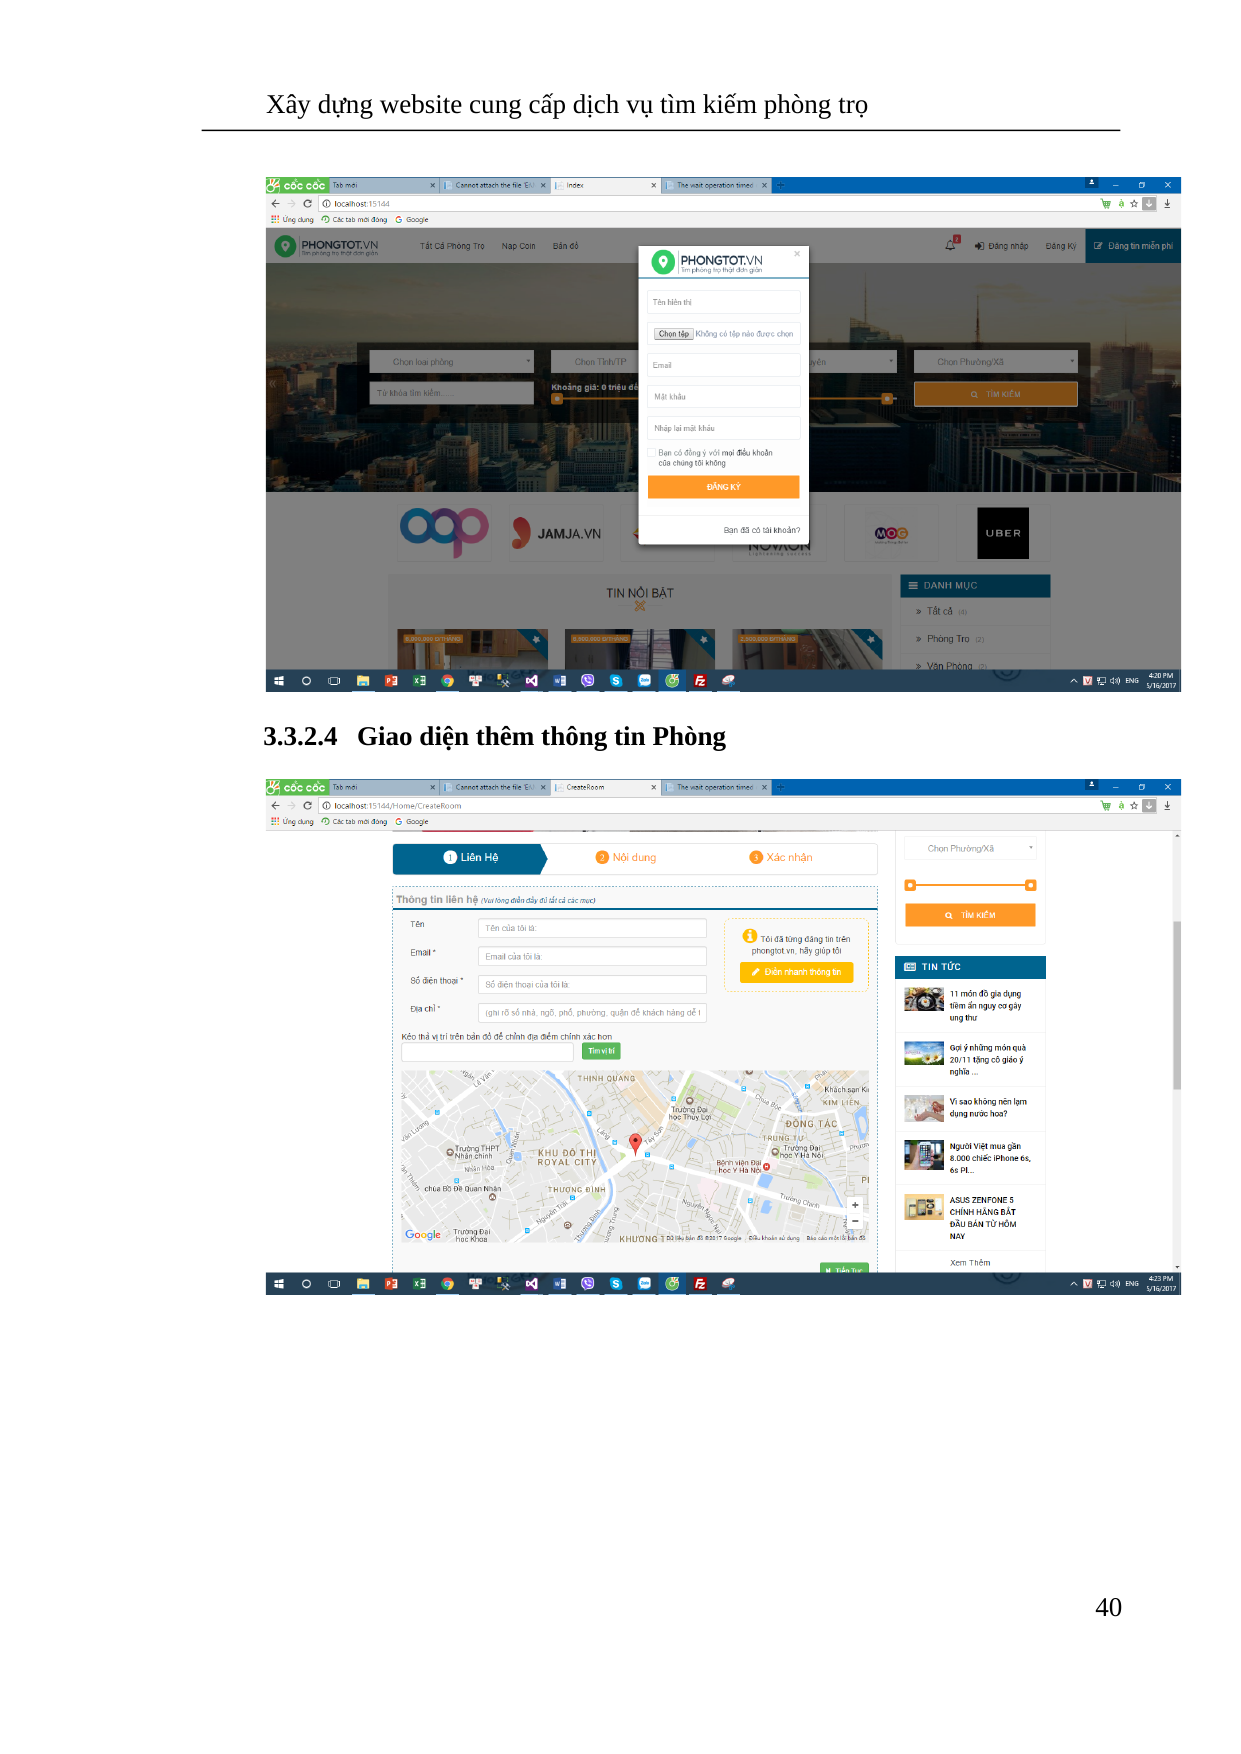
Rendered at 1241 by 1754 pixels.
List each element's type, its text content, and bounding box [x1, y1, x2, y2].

picture [265, 177, 1182, 692]
text Giao diện thêm thông tin Phòng [263, 720, 1122, 751]
picture [265, 779, 1182, 1295]
